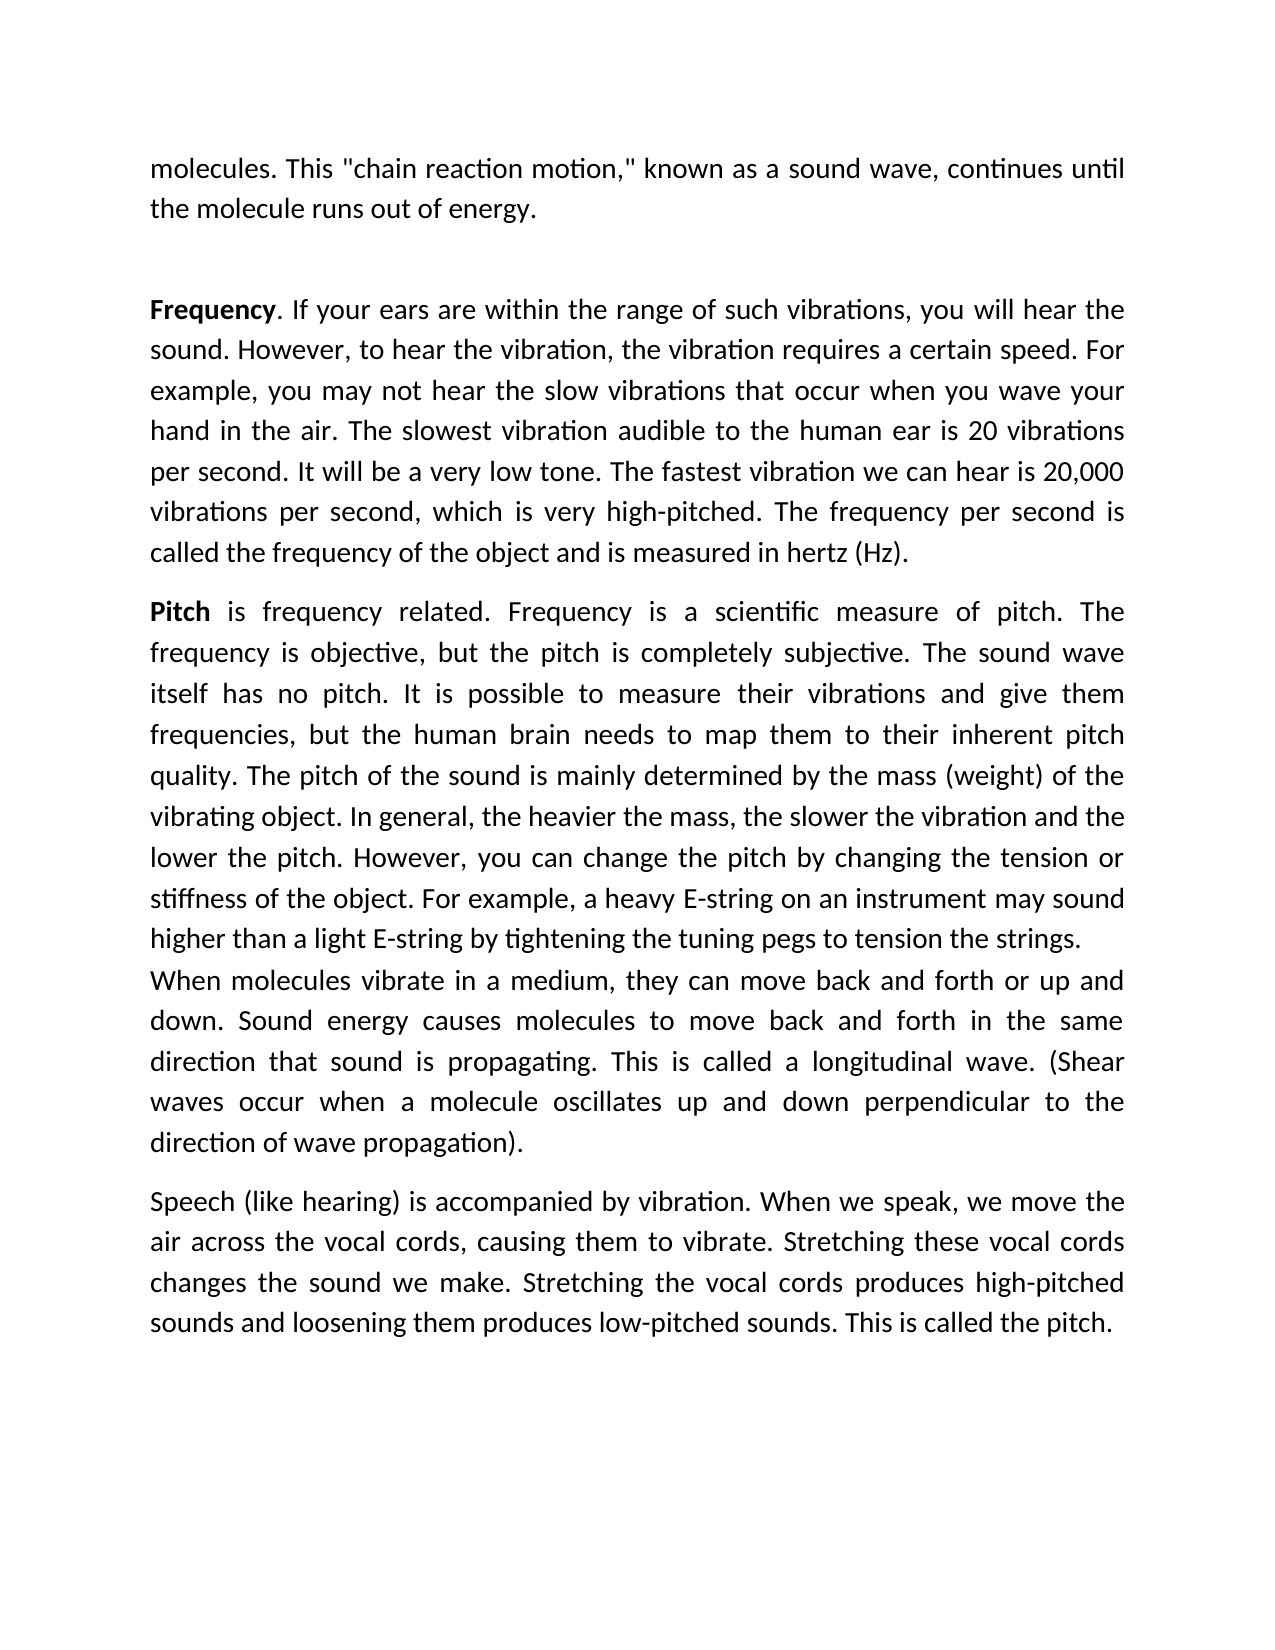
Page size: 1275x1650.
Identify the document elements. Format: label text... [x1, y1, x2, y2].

text Pitch is frequency related. Frequency is a scientific measure of pitch. The frequency is objective, but the pitch is completely subjective. The sound wave itself has no pitch. It is possible to measure their vibrations and give them frequencies, but the human brain needs to map them to their inherent pitch quality. The pitch of the sound is mainly determined by the mass (weight) of the vibrating object. In general, the heavier the mass, the slower the vibration and the lower the pitch. However, you can change the pitch by changing the tension or stiffness of the object. For example, a heavy E-string on an instrument may sound higher than a light E-string by tightening the tuning pegs to tension the strings. [150, 593, 1125, 956]
text When molecules vibrate in a medium, they can move back and forth or up and down. Sound energy causes molecules to move back and forth in the same direction that sound is propagating. This is called a longitudinal wave. (Shear waves occur when a molecule oscillates up and down perpendicular to the direction of wave propagation). [150, 962, 1125, 1002]
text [150, 150, 1125, 226]
text When molecules vibrate in a medium, they can move back and forth or up and down. Sound energy causes molecules to move back and forth in the same direction that sound is propagating. This is called a longitudinal wave. (Shear waves occur when a molecule oscillates up and down perpendicular to the direction of wave propagation). [150, 1038, 1125, 1159]
text Speech (like hearing) is accompanied by vibration. When we speak, we move the air across the vocal cords, causing them to vibrate. Stretching these vocal cords changes the sound we make. Stretching the vocal cords produces high-pitched sounds and loosening them produces low-pitched sounds. This is called the pitch. [150, 1183, 1125, 1340]
text Frequency. If your ears are within the range of such vibrations, you will hear the sound. However, to hear the vibration, the vibration requires a certain speed. For example, you may not hear the slow vibrations that occur when you wave your hand in the air. The slowest vibration audible to the human ear is 20 vibrations per second. It will be a very low tone. The fastest vibration we can hear is 20,000 vibrations per second, which is very high-pitched. The frequency per second is called the frequency of the object and is measured in hertz (Hz). [150, 291, 1125, 569]
